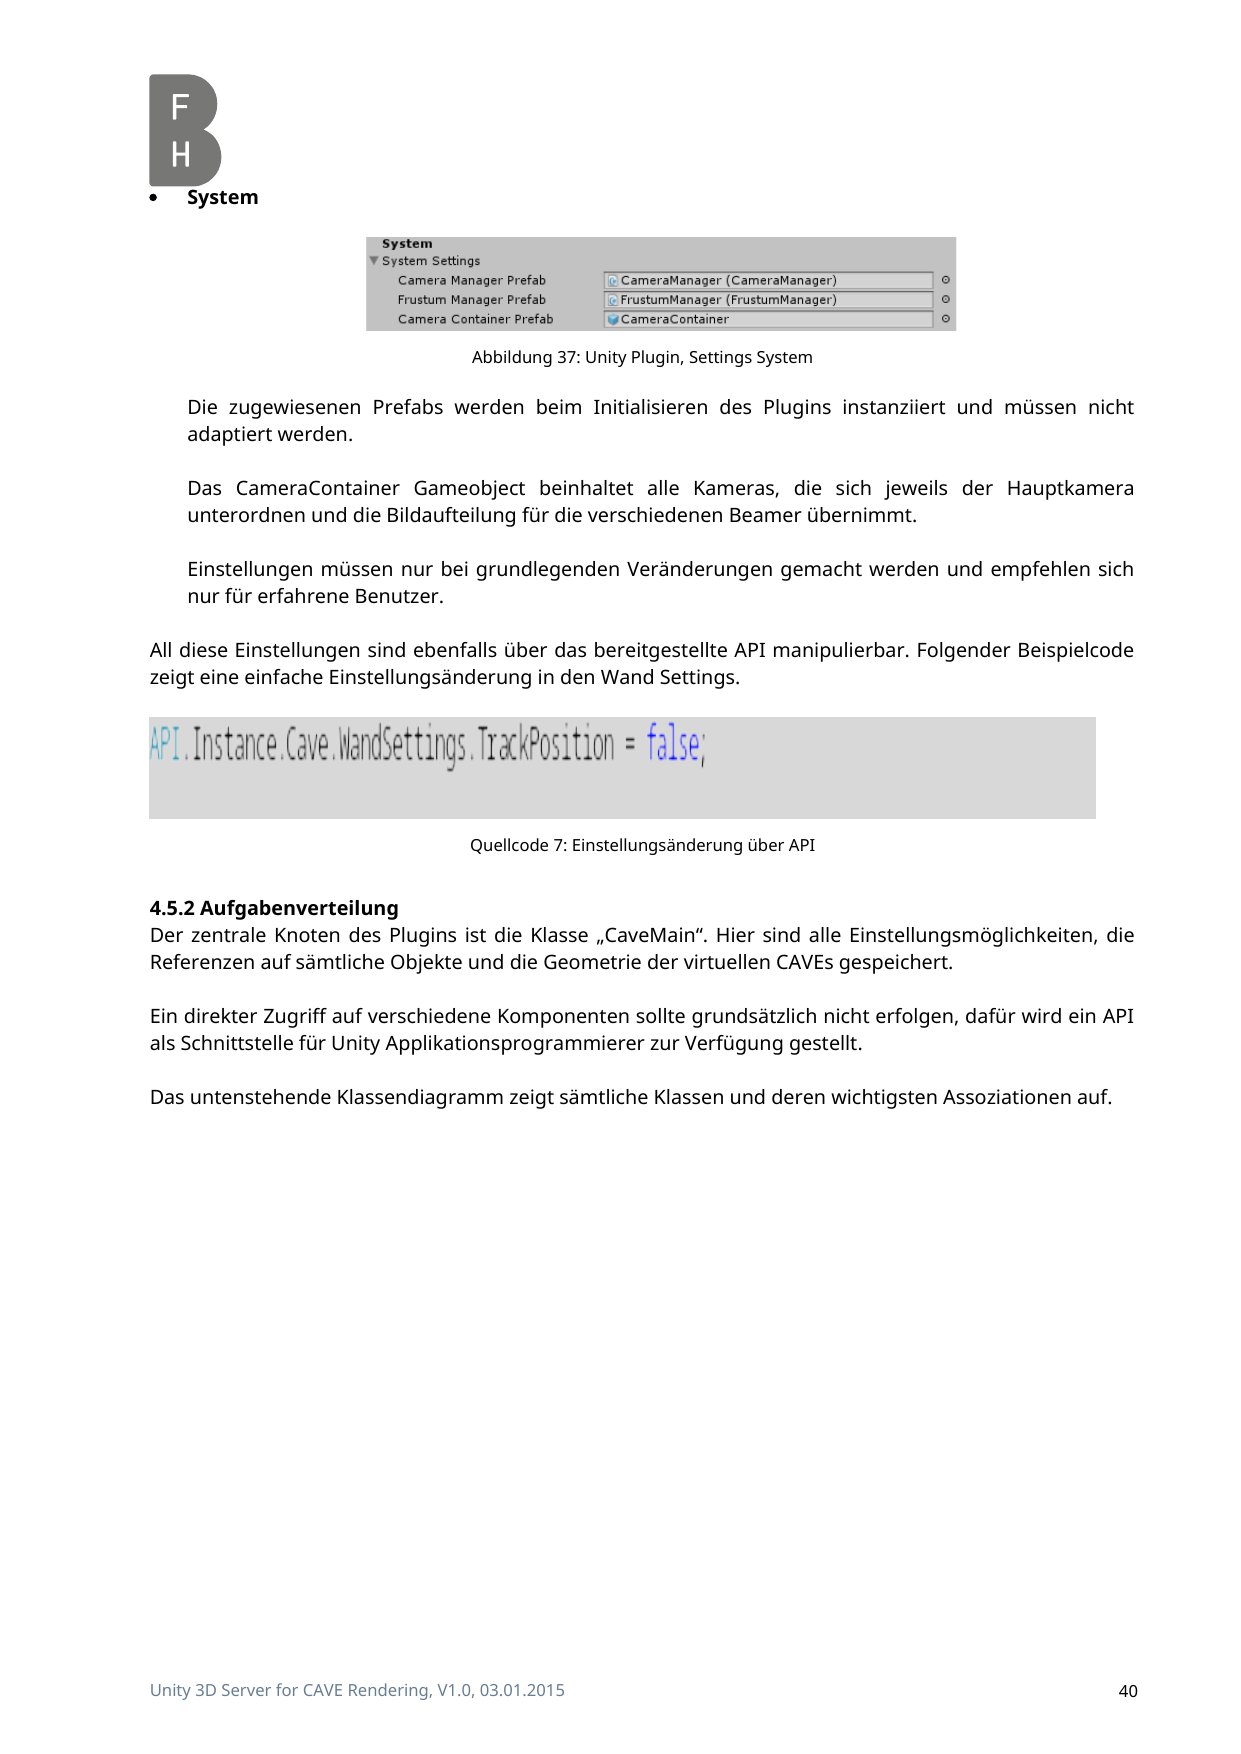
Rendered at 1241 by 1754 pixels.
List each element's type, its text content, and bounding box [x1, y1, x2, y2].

text Das untenstehende Klassendiagramm zeigt sämtliche Klassen und deren wichtigsten Assoziationen auf. [149, 1083, 1136, 1110]
list System [149, 183, 1136, 210]
text Die zugewiesenen Prefabs werden beim Initialisieren des Plugins instanziiert und müssen nicht adaptiert werden. [187, 393, 1136, 447]
picture [366, 237, 957, 331]
text All diese Einstellungen sind ebenfalls über das bereitgestellte API manipulierbar. Folgender Beispielcode zeigt eine einfache Einstellungsänderung in den Wand Settings. [149, 636, 1136, 690]
subtitle Aufgabenverteilung [149, 894, 1136, 921]
text Der zentrale Knoten des Plugins ist die Klasse „CaveMain“. Hier sind alle Einstellungsmöglichkeiten, die Referenzen auf sämtliche Objekte und die Geometrie der virtuellen CAVEs gespeichert. [149, 921, 1136, 975]
text Einstellungen müssen nur bei grundlegenden Veränderungen gemacht werden und empfehlen sich nur für erfahrene Benutzer. [187, 555, 1136, 609]
text Ein direkter Zugriff auf verschiedene Komponenten sollte grundsätzlich nicht erfolgen, dafür wird ein API als Schnittstelle für Unity Applikationsprogrammierer zur Verfügung gestellt. [149, 1002, 1136, 1056]
text Das CameraContainer Gameobject beinhaltet alle Kameras, die sich jeweils der Hauptkamera unterordnen und die Bildaufteilung für die verschiedenen Beamer übernimmt. [187, 474, 1136, 528]
